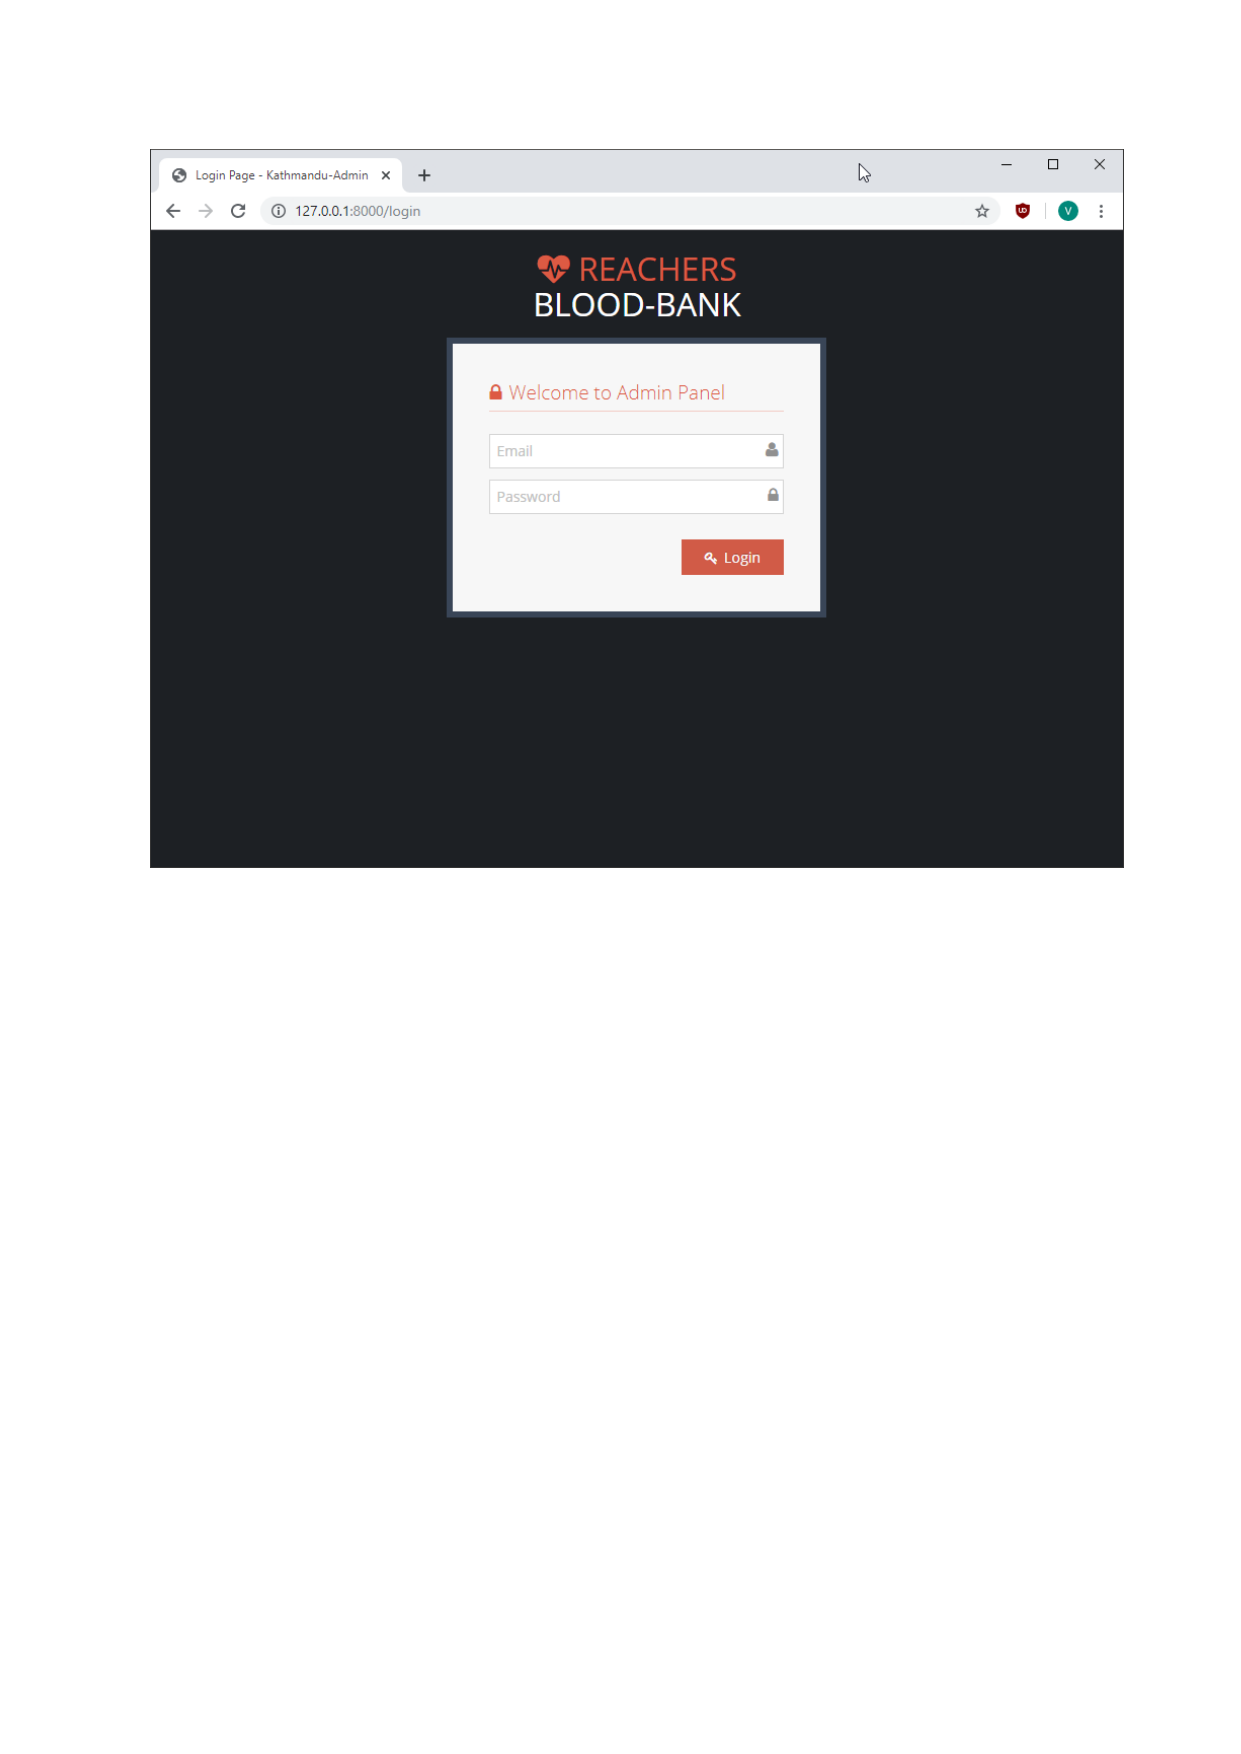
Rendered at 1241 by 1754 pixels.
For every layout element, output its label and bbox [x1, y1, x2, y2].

picture [150, 149, 1124, 868]
